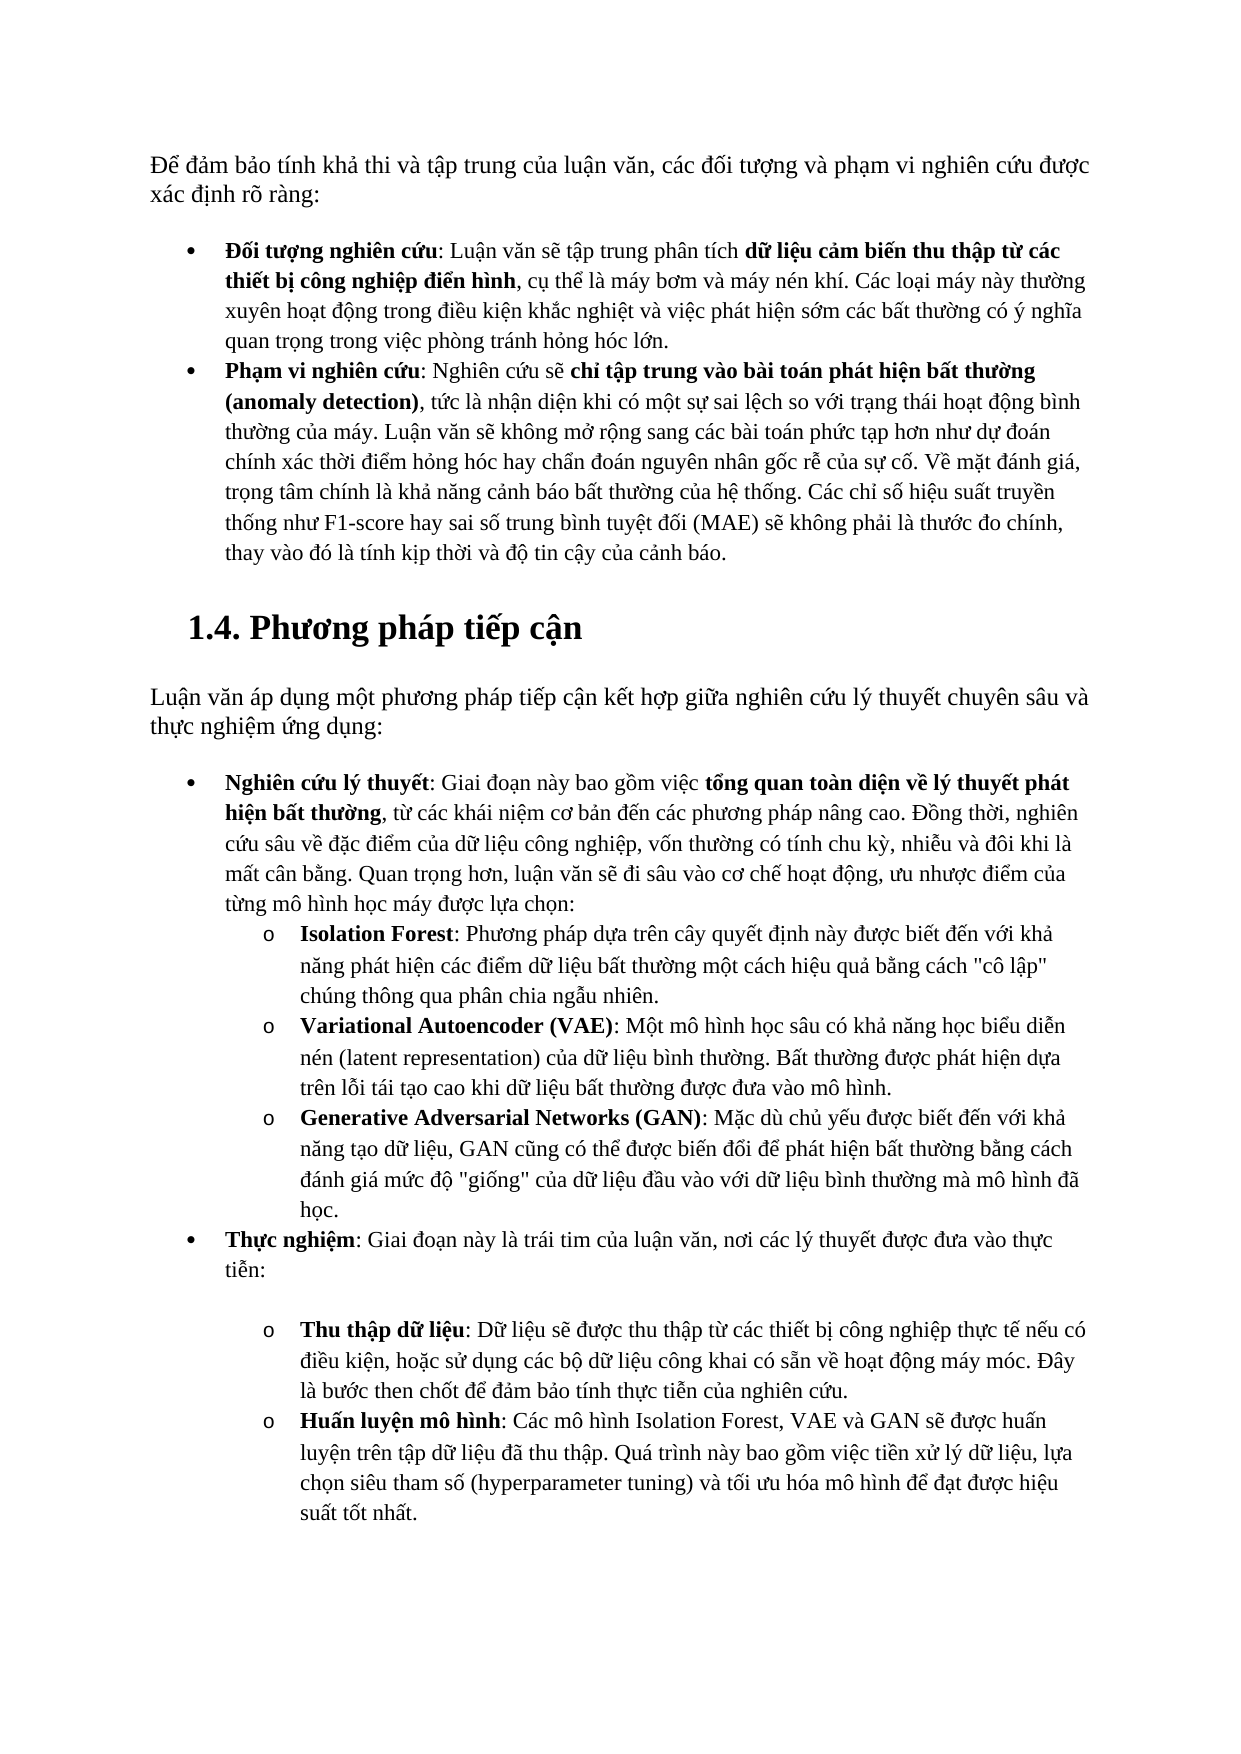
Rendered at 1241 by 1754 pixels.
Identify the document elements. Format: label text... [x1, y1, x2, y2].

list Đối tượng nghiên cứu: Luận văn sẽ tập trung phân tích dữ liệu cảm biến thu thập từ các thiết bị công nghiệp điển hình, cụ thể là máy bơm và máy nén khí. Các loại máy này thường xuyên hoạt động trong điều kiện khắc nghiệt và việc phát hiện sớm các bất thường có ý nghĩa quan trọng trong việc phòng tránh hỏng hóc lớn. [187, 237, 1090, 354]
list Phạm vi nghiên cứu: Nghiên cứu sẽ chỉ tập trung vào bài toán phát hiện bất thường (anomaly detection), tức là nhận diện khi có một sự sai lệch so với trạng thái hoạt động bình thường của máy. Luận văn sẽ không mở rộng sang các bài toán phức tạp hơn như dự đoán chính xác thời điểm hỏng hóc hay chẩn đoán nguyên nhân gốc rễ của sự cố. Về mặt đánh giá, trọng tâm chính là khả năng cảnh báo bất thường của hệ thống. Các chỉ số hiệu suất truyền thống như F1-score hay sai số trung bình tuyệt đối (MAE) sẽ không phải là thước đo chính, thay vào đó là tính kịp thời và độ tin cậy của cảnh báo. [187, 357, 1090, 565]
subtitle 1.4. Phương pháp tiếp cận [187, 606, 1090, 647]
list Generative Adversarial Networks (GAN): Mặc dù chủ yếu được biết đến với khả năng tạo dữ liệu, GAN cũng có thể được biến đổi để phát hiện bất thường bằng cách đánh giá mức độ "giống" của dữ liệu đầu vào với dữ liệu bình thường mà mô hình đã học. [262, 1104, 1090, 1222]
text Luận văn áp dụng một phương pháp tiếp cận kết hợp giữa nghiên cứu lý thuyết chuyên sâu và thực nghiệm ứng dụng: [150, 682, 1090, 740]
list Variational Autoencoder (VAE): Một mô hình học sâu có khả năng học biểu diễn nén (latent representation) của dữ liệu bình thường. Bất thường được phát hiện dựa trên lỗi tái tạo cao khi dữ liệu bất thường được đưa vào mô hình. [262, 1012, 1090, 1100]
list Nghiên cứu lý thuyết: Giai đoạn này bao gồm việc tổng quan toàn diện về lý thuyết phát hiện bất thường, từ các khái niệm cơ bản đến các phương pháp nâng cao. Đồng thời, nghiên cứu sâu về đặc điểm của dữ liệu công nghiệp, vốn thường có tính chu kỳ, nhiễu và đôi khi là mất cân bằng. Quan trọng hơn, luận văn sẽ đi sâu vào cơ chế hoạt động, ưu nhược điểm của từng mô hình học máy được lựa chọn: [187, 769, 1090, 916]
list Thực nghiệm: Giai đoạn này là trái tim của luận văn, nơi các lý thuyết được đưa vào thực tiễn: [187, 1226, 1090, 1283]
text Để đảm bảo tính khả thi và tập trung của luận văn, các đối tượng và phạm vi nghiên cứu được xác định rõ ràng: [150, 150, 1090, 207]
list Thu thập dữ liệu: Dữ liệu sẽ được thu thập từ các thiết bị công nghiệp thực tế nếu có điều kiện, hoặc sử dụng các bộ dữ liệu công khai có sẵn về hoạt động máy móc. Đây là bước then chốt để đảm bảo tính thực tiễn của nghiên cứu. [262, 1316, 1090, 1404]
list Huấn luyện mô hình: Các mô hình Isolation Forest, VAE và GAN sẽ được huấn luyện trên tập dữ liệu đã thu thập. Quá trình này bao gồm việc tiền xử lý dữ liệu, lựa chọn siêu tham số (hyperparameter tuning) và tối ưu hóa mô hình để đạt được hiệu suất tốt nhất. [262, 1407, 1090, 1526]
list Isolation Forest: Phương pháp dựa trên cây quyết định này được biết đến với khả năng phát hiện các điểm dữ liệu bất thường một cách hiệu quả bằng cách "cô lập" chúng thông qua phân chia ngẫu nhiên. [262, 920, 1090, 1008]
